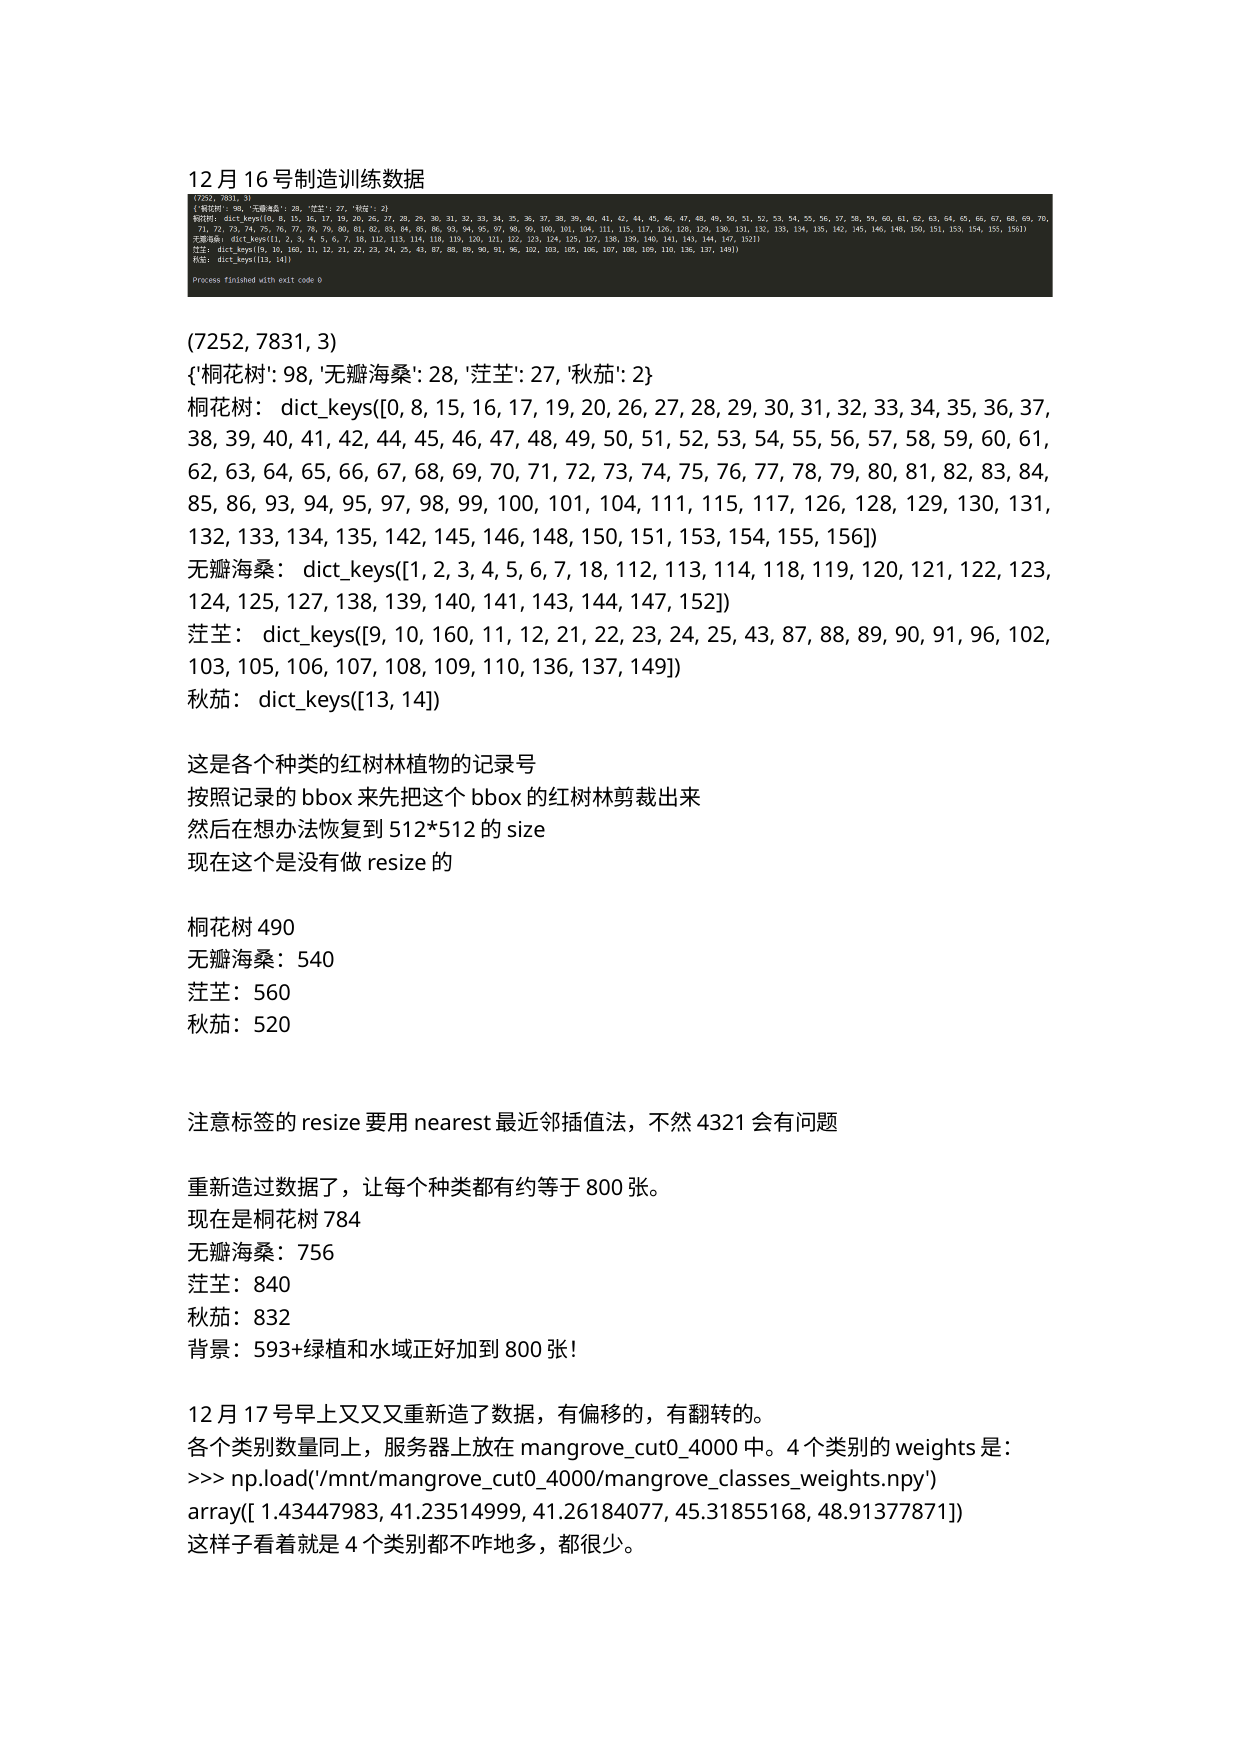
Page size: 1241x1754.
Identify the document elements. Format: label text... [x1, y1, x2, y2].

text 然后在想办法恢复到512*512的size [187, 812, 1053, 844]
text 秋茄：832 [187, 1299, 1053, 1332]
text 12月16号制造训练数据 [187, 162, 1053, 194]
text 茳芏：840 [187, 1267, 1053, 1299]
text >>> np.load('/mnt/mangrove_cut0_4000/mangrove_classes_weights.npy') [187, 1462, 1053, 1494]
text 无瓣海桑： dict_keys([1, 2, 3, 4, 5, 6, 7, 18, 112, 113, 114, 118, 119, 120, 121, 122, 123, 124, 125, 127, 138, 139, 140, 141, 143, 144, 147, 152]) [187, 552, 1053, 617]
text 桐花树490 [187, 909, 1053, 942]
text 12月17号早上又又又重新造了数据，有偏移的，有翻转的。 [187, 1397, 1053, 1429]
text 茳芏：560 [187, 974, 1053, 1007]
text 各个类别数量同上，服务器上放在mangrove_cut0_4000中。4个类别的weights是： [187, 1429, 1053, 1462]
text 茳芏： dict_keys([9, 10, 160, 11, 12, 21, 22, 23, 24, 25, 43, 87, 88, 89, 90, 91, 96, 102, 103, 105, 106, 107, 108, 109, 110, 136, 137, 149]) [187, 617, 1053, 682]
text 这样子看着就是4个类别都不咋地多，都很少。 [187, 1527, 1053, 1559]
text 这是各个种类的红树林植物的记录号 [187, 747, 1053, 779]
text 无瓣海桑：756 [187, 1234, 1053, 1267]
text 背景：593+绿植和水域正好加到800张！ [187, 1332, 1053, 1364]
text 秋茄： dict_keys([13, 14]) [187, 682, 1053, 714]
text 现在这个是没有做resize的 [187, 844, 1053, 877]
text 重新造过数据了，让每个种类都有约等于800张。 [187, 1169, 1053, 1202]
text 现在是桐花树784 [187, 1202, 1053, 1234]
text 秋茄：520 [187, 1007, 1053, 1039]
text (7252, 7831, 3) [187, 324, 1053, 357]
text 按照记录的bbox来先把这个bbox的红树林剪裁出来 [187, 779, 1053, 812]
text {'桐花树': 98, '无瓣海桑': 28, '茳芏': 27, '秋茄': 2} [187, 357, 1053, 389]
text 注意标签的resize要用nearest最近邻插值法，不然4321会有问题 [187, 1104, 1053, 1137]
text 无瓣海桑：540 [187, 942, 1053, 974]
text array([ 1.43447983, 41.23514999, 41.26184077, 45.31855168, 48.91377871]) [187, 1494, 1053, 1527]
picture [187, 194, 1053, 297]
text 桐花树： dict_keys([0, 8, 15, 16, 17, 19, 20, 26, 27, 28, 29, 30, 31, 32, 33, 34, 35, 36, 37, 38, 39, 40, 41, 42, 44, 45, 46, 47, 48, 49, 50, 51, 52, 53, 54, 55, 56, 57, 58, 59, 60, 61, 62, 63, 64, 65, 66, 67, 68, 69, 70, 71, 72, 73, 74, 75, 76, 77, 78, 79, 80, 81, 82, 83, 84, 85, 86, 93, 94, 95, 97, 98, 99, 100, 101, 104, 111, 115, 117, 126, 128, 129, 130, 131, 132, 133, 134, 135, 142, 145, 146, 148, 150, 151, 153, 154, 155, 156]) [187, 389, 1053, 552]
